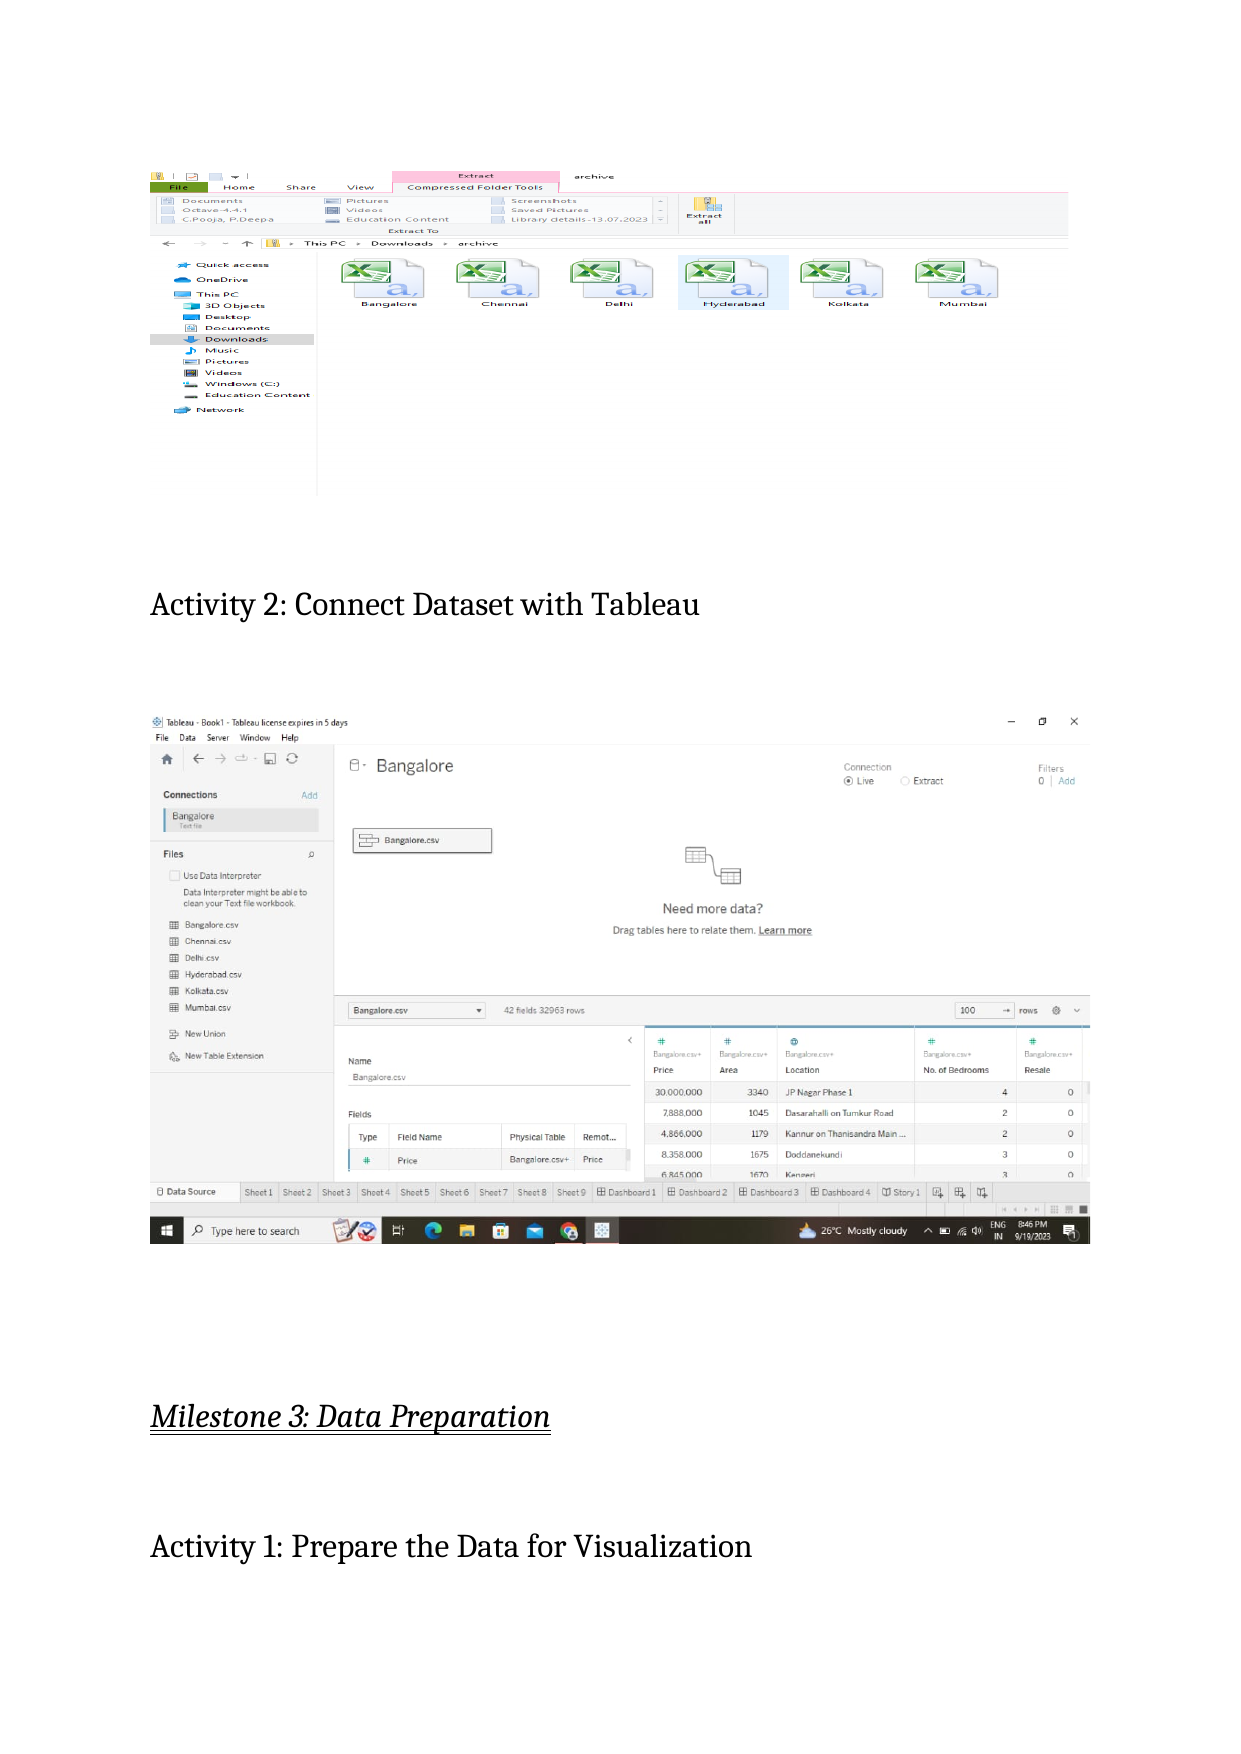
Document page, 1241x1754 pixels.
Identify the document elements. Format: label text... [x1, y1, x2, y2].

picture [150, 715, 1091, 1244]
text Milestone 3: Data Preparation [150, 1398, 1090, 1436]
picture [150, 171, 1069, 496]
text Activity 1: Prepare the Data for Visualization [150, 1528, 1090, 1566]
text Activity 2: Connect Dataset with Tableau [150, 585, 1090, 623]
